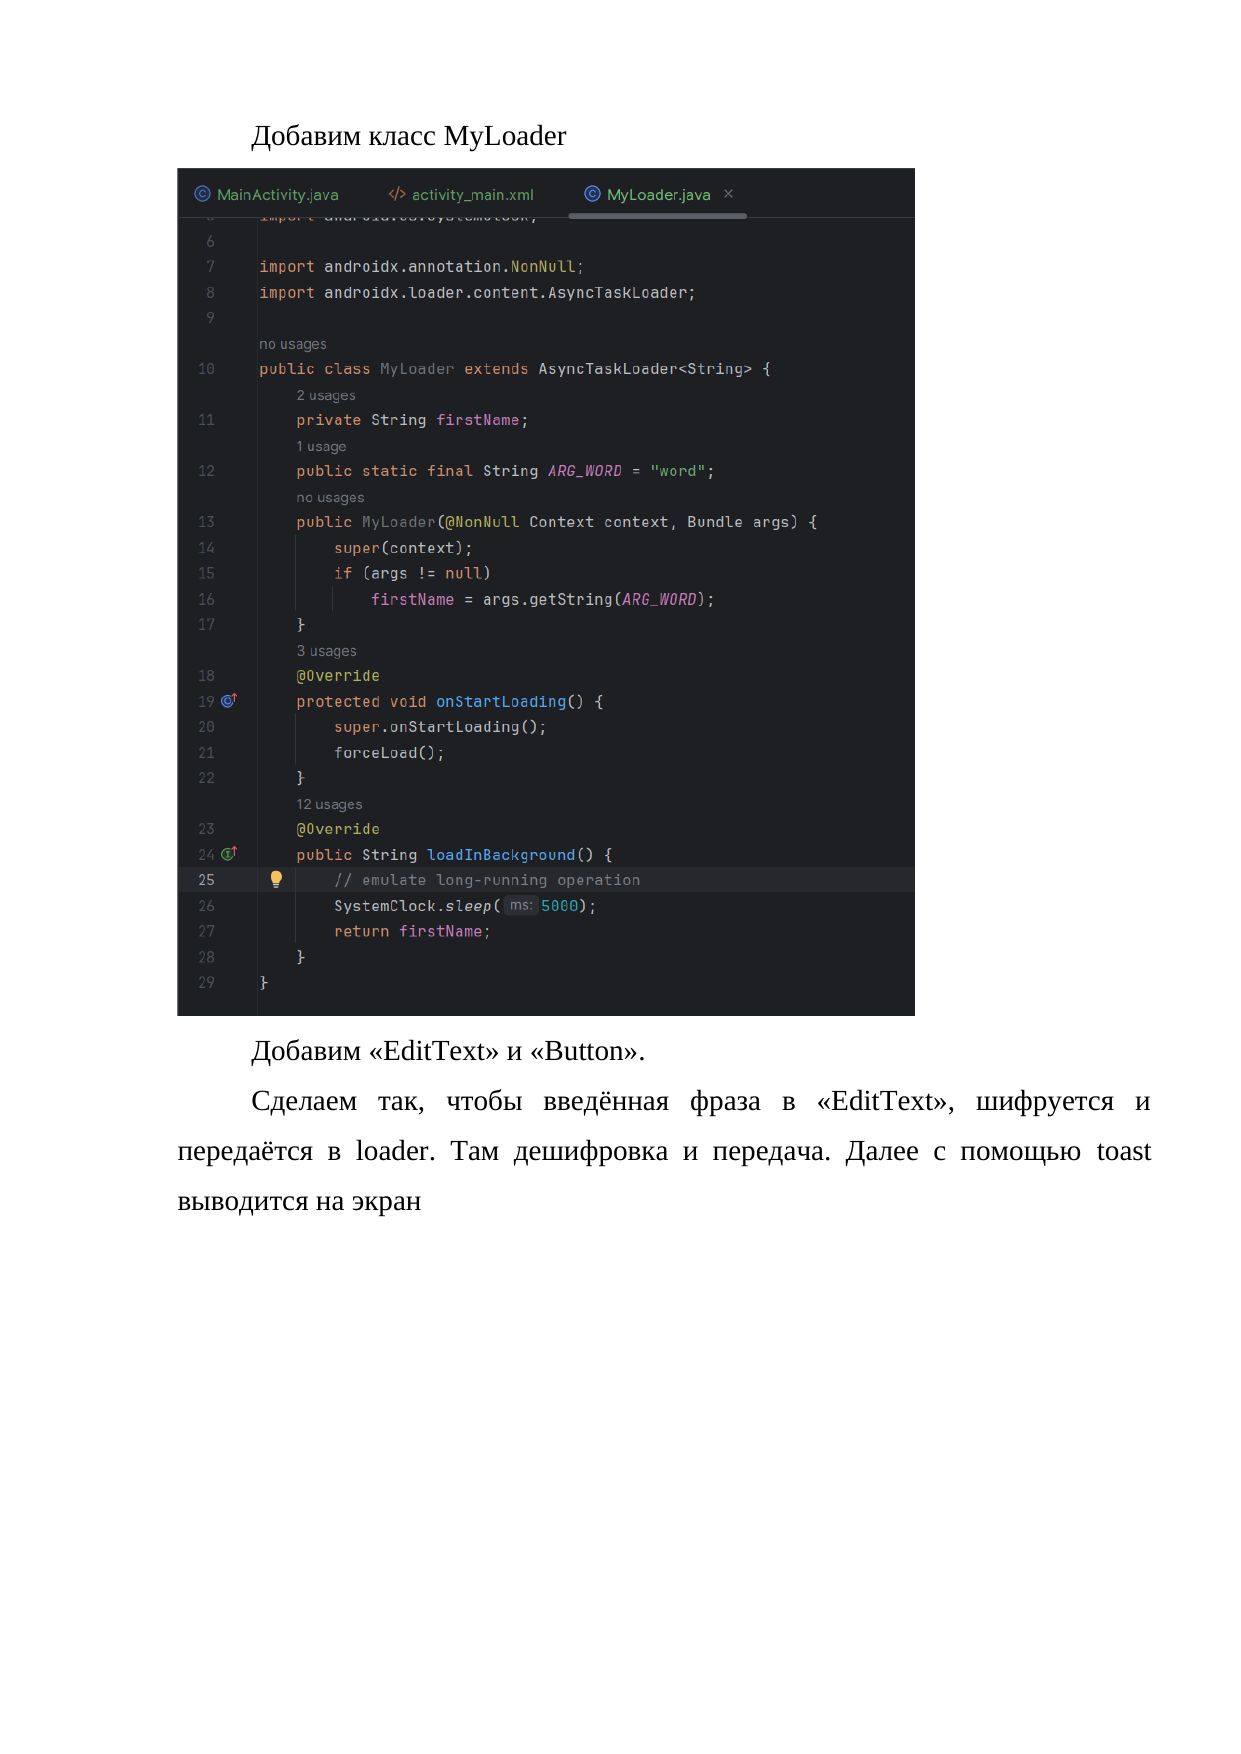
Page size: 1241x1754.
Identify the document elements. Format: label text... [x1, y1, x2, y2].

text Добавим класс MyLoader [177, 118, 1152, 152]
picture [177, 168, 915, 1016]
text Добавим «EditText» и «Button». [177, 1033, 1152, 1066]
text Сделаем так, чтобы введённая фраза в «EditText», шифруется и передаётся в loader. Там дешифровка и передача. Далее с помощью toast выводится на экран [177, 1083, 1152, 1217]
